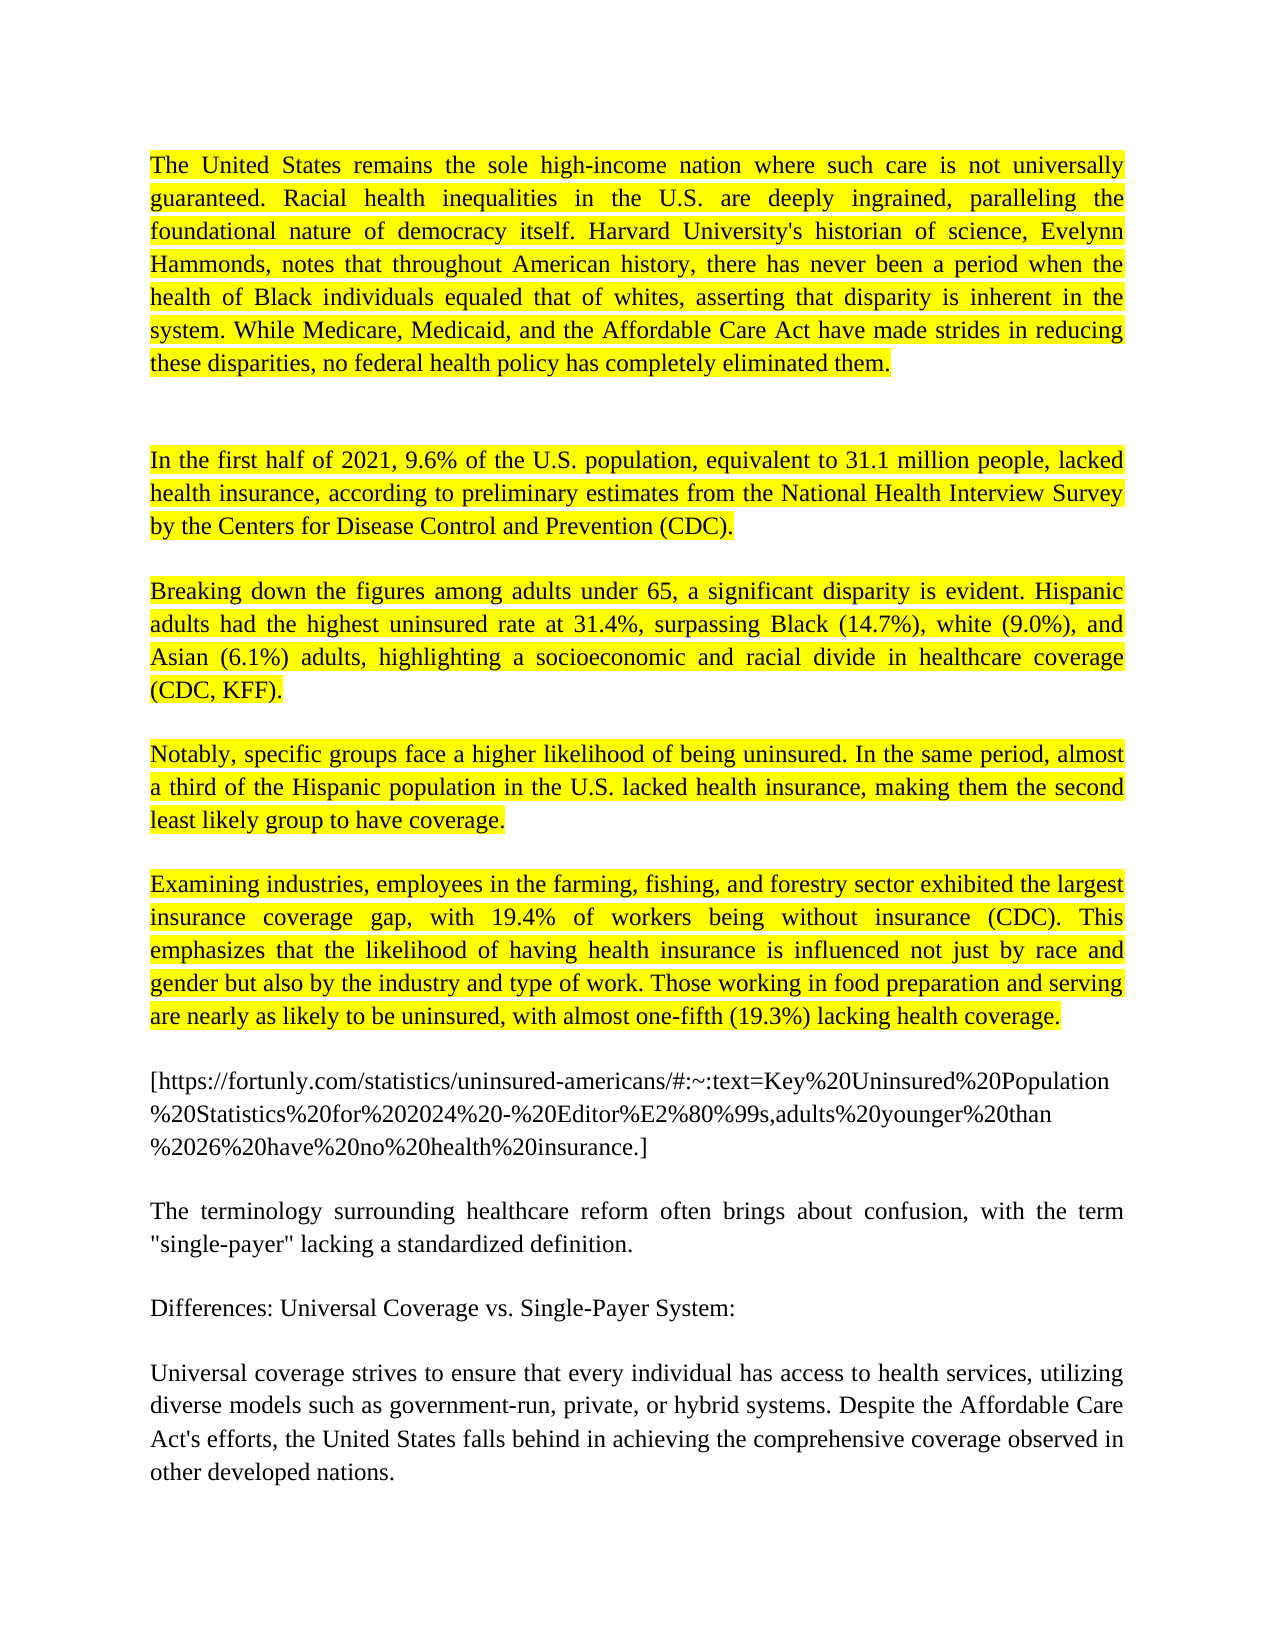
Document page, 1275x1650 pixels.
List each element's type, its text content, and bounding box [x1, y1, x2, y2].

text [https://fortunly.com/statistics/uninsured-americans/#:~:text=Key%20Uninsured%20Population%20Statistics%20for%202024%20-%20Editor%E2%80%99s,adults%20younger%20than%2026%20have%20no%20health%20insurance.] [150, 1066, 1125, 1161]
text In the first half of 2021, 9.6% of the U.S. population, equivalent to 31.1 million people, lacked health insurance, according to preliminary estimates from the National Health Interview Survey by the Centers for Disease Control and Prevention (CDC). [150, 507, 1125, 540]
text Notably, specific groups face a higher likelihood of being uninsured. In the same period, almost a third of the Hispanic population in the U.S. lacked health insurance, making them the second least likely group to have coverage. [150, 801, 1125, 834]
subtitle Differences: Universal Coverage vs. Single-Payer System: [150, 1293, 1125, 1322]
text Universal coverage strives to ensure that every individual has access to health services, utilizing diverse models such as government-run, private, or hybrid systems. Despite the Affordable Care Act's efforts, the United States falls behind in achieving the comprehensive coverage observed in other developed nations. [150, 1452, 1125, 1485]
text The terminology surrounding healthcare reform often brings about confusion, with the term "single-payer" lacking a standardized definition. [150, 1225, 1125, 1258]
text Examining industries, employees in the farming, fishing, and forestry sector exhibited the largest insurance coverage gap, with 19.4% of workers being without insurance (CDC). This emphasizes that the likelihood of having health insurance is influenced not just by race and gender but also by the industry and type of work. Those working in food preparation and serving are nearly as likely to be uninsured, with almost one-fifth (19.3%) lacking health coverage. [150, 997, 1125, 1030]
text Breaking down the figures among adults under 65, a significant disparity is evident. Hispanic adults had the highest uninsured rate at 31.4%, surpassing Black (14.7%), white (9.0%), and Asian (6.1%) adults, highlighting a socioeconomic and racial divide in healthcare coverage (CDC, KFF). [150, 671, 1125, 703]
